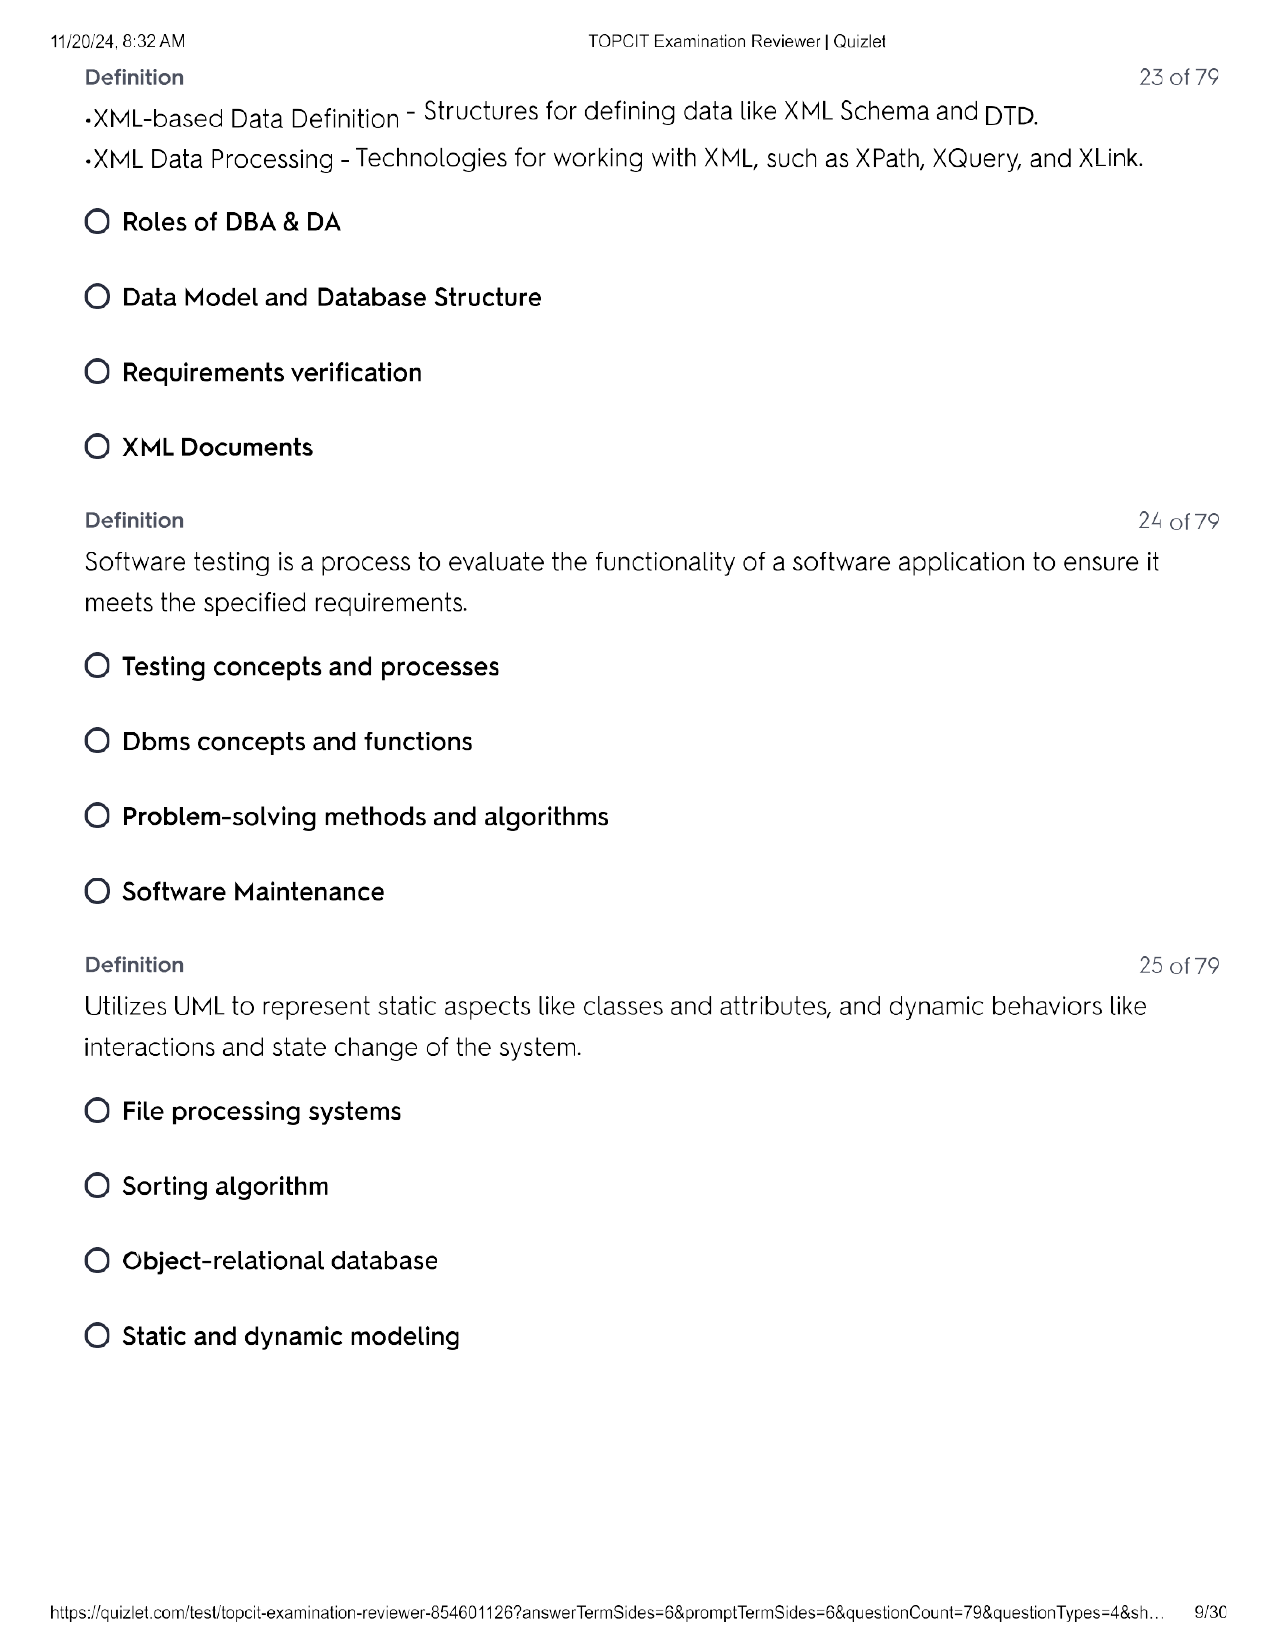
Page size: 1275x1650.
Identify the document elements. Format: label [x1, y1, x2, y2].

picture [1195, 1605, 1227, 1618]
picture [122, 1326, 459, 1350]
picture [84, 1097, 110, 1123]
picture [1114, 153, 1125, 166]
picture [84, 433, 110, 459]
picture [86, 996, 101, 1015]
picture [84, 1247, 110, 1273]
picture [59, 34, 117, 50]
picture [1138, 511, 1161, 528]
picture [84, 727, 110, 753]
picture [122, 1176, 328, 1200]
picture [124, 287, 307, 306]
picture [51, 1605, 1163, 1622]
picture [222, 806, 608, 831]
picture [1170, 513, 1190, 530]
picture [124, 1101, 401, 1125]
picture [743, 148, 1093, 172]
picture [232, 108, 398, 128]
picture [124, 362, 421, 386]
picture [159, 34, 184, 47]
picture [123, 34, 155, 47]
picture [118, 996, 166, 1015]
picture [85, 1037, 575, 1061]
picture [84, 1322, 110, 1348]
picture [154, 109, 222, 127]
picture [1096, 148, 1111, 166]
picture [588, 34, 821, 47]
picture [86, 592, 462, 616]
picture [215, 996, 1146, 1020]
picture [111, 149, 129, 168]
picture [986, 106, 1016, 125]
picture [122, 437, 160, 456]
picture [86, 149, 108, 168]
picture [193, 1251, 437, 1270]
picture [111, 108, 129, 127]
picture [122, 656, 499, 681]
picture [84, 1172, 110, 1198]
picture [834, 34, 886, 48]
picture [1139, 956, 1162, 973]
picture [124, 211, 341, 231]
picture [407, 100, 819, 125]
picture [122, 881, 384, 901]
picture [84, 652, 110, 678]
picture [84, 878, 110, 904]
picture [133, 149, 332, 173]
picture [193, 996, 211, 1015]
picture [1195, 68, 1219, 85]
picture [1195, 957, 1219, 974]
picture [124, 732, 472, 755]
picture [1139, 68, 1163, 85]
picture [356, 147, 739, 172]
picture [103, 996, 115, 1015]
picture [175, 996, 189, 1015]
picture [84, 358, 110, 384]
picture [1170, 957, 1190, 974]
picture [86, 109, 108, 127]
picture [1170, 68, 1190, 85]
picture [85, 552, 1159, 576]
picture [823, 100, 977, 120]
picture [84, 208, 110, 234]
picture [1195, 513, 1219, 529]
picture [84, 283, 110, 309]
picture [318, 287, 541, 306]
picture [84, 802, 110, 828]
